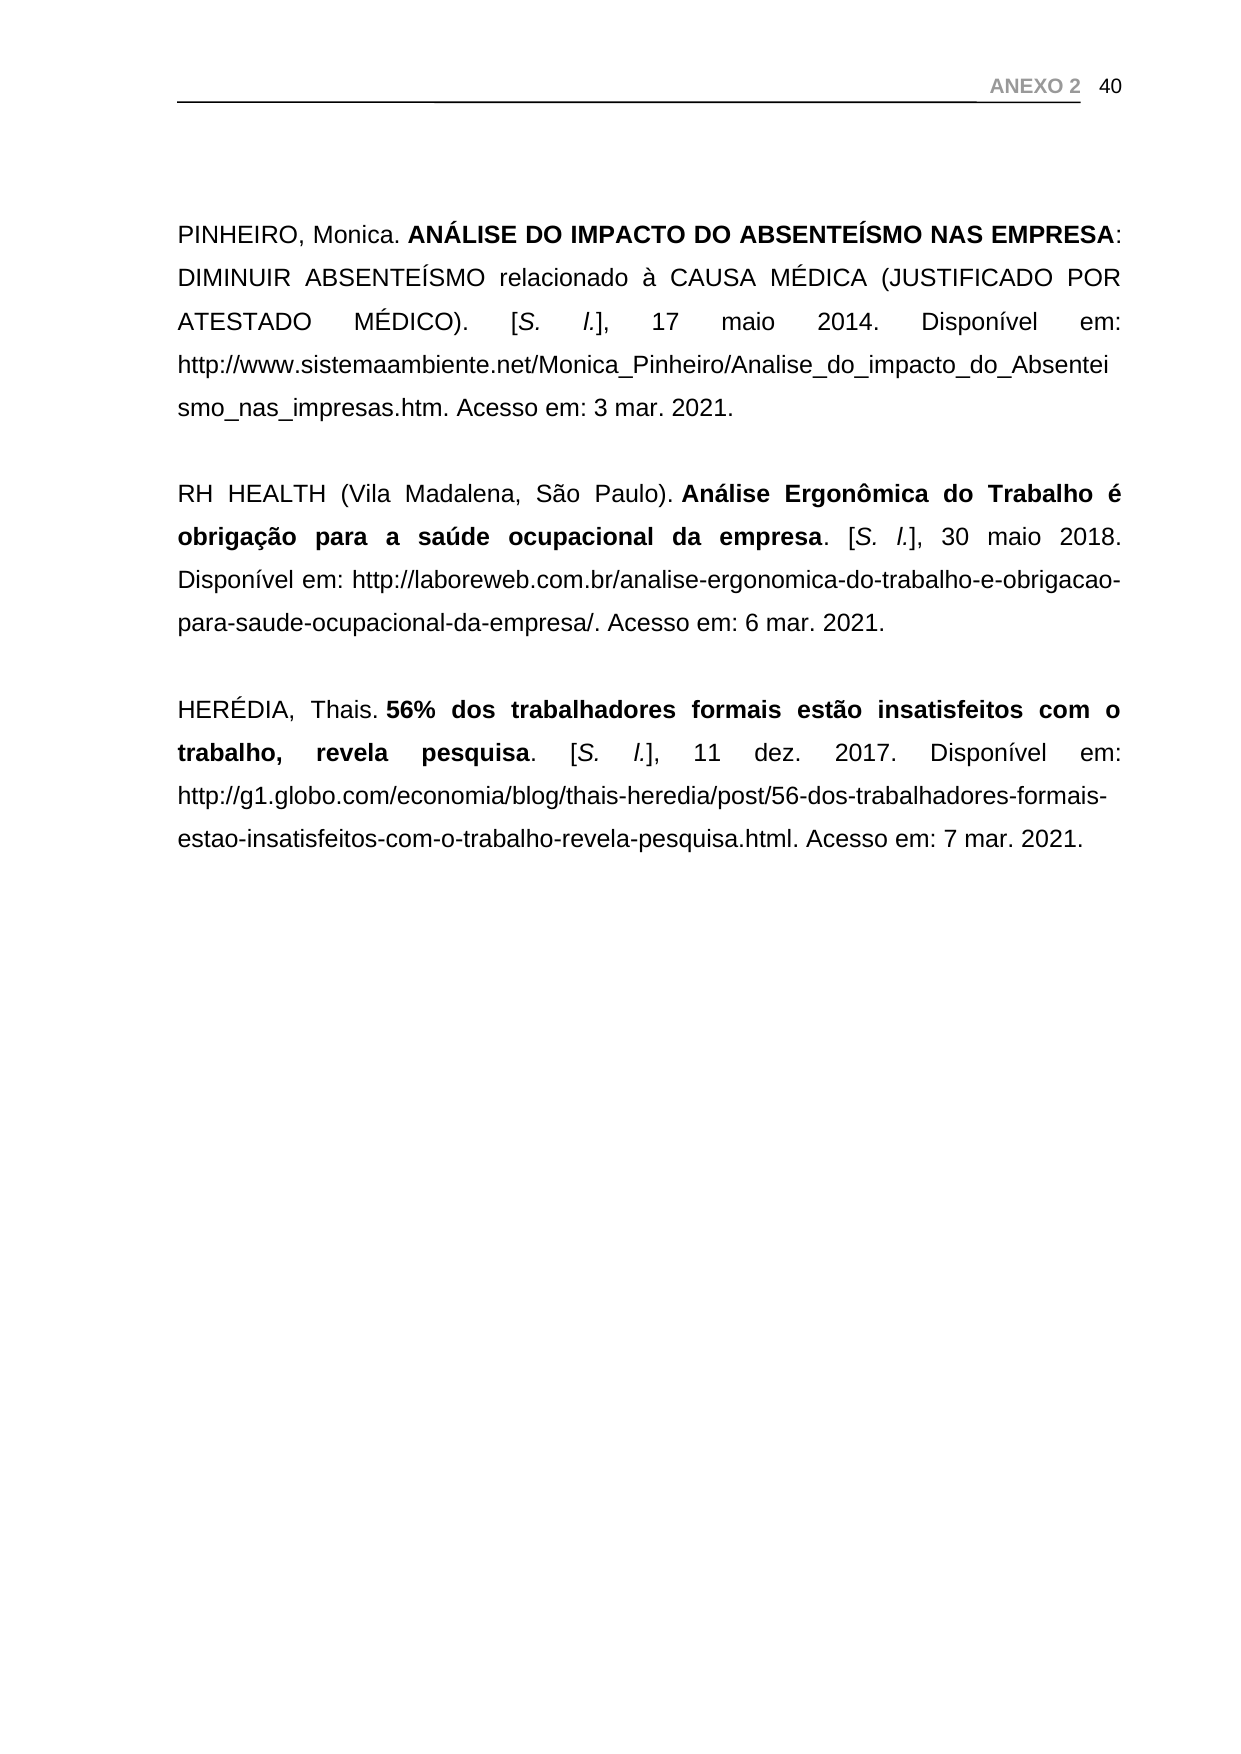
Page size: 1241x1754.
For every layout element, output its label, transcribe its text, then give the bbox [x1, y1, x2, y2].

text HERÉDIA, Thais. 56% dos trabalhadores formais estão insatisfeitos com o trabalho, revela pesquisa. [S. l.], 11 dez. 2017. Disponível em: http://g1.globo.com/economia/blog/thais-heredia/post/56-dos-trabalhadores-formais-estao-insatisfeitos-com-o-trabalho-revela-pesquisa.html. Acesso em: 7 mar. 2021. [177, 695, 1122, 853]
text RH HEALTH (Vila Madalena, São Paulo). Análise Ergonômica do Trabalho é obrigação para a saúde ocupacional da empresa. [S. l.], 30 maio 2018. Disponível em: http://laboreweb.com.br/analise-ergonomica-do-trabalho-e-obrigacao-para-saude-ocupacional-da-empresa/. Acesso em: 6 mar. 2021. [177, 479, 1122, 637]
text PINHEIRO, Monica. ANÁLISE DO IMPACTO DO ABSENTEÍSMO NAS EMPRESA: DIMINUIR ABSENTEÍSMO relacionado à CAUSA MÉDICA (JUSTIFICADO POR ATESTADO MÉDICO). [S. l.], 17 maio 2014. Disponível em: http://www.sistemaambiente.net/Monica_Pinheiro/Analise_do_impacto_do_Absenteismo_nas_impresas.htm. Acesso em: 3 mar. 2021. [177, 220, 1122, 422]
